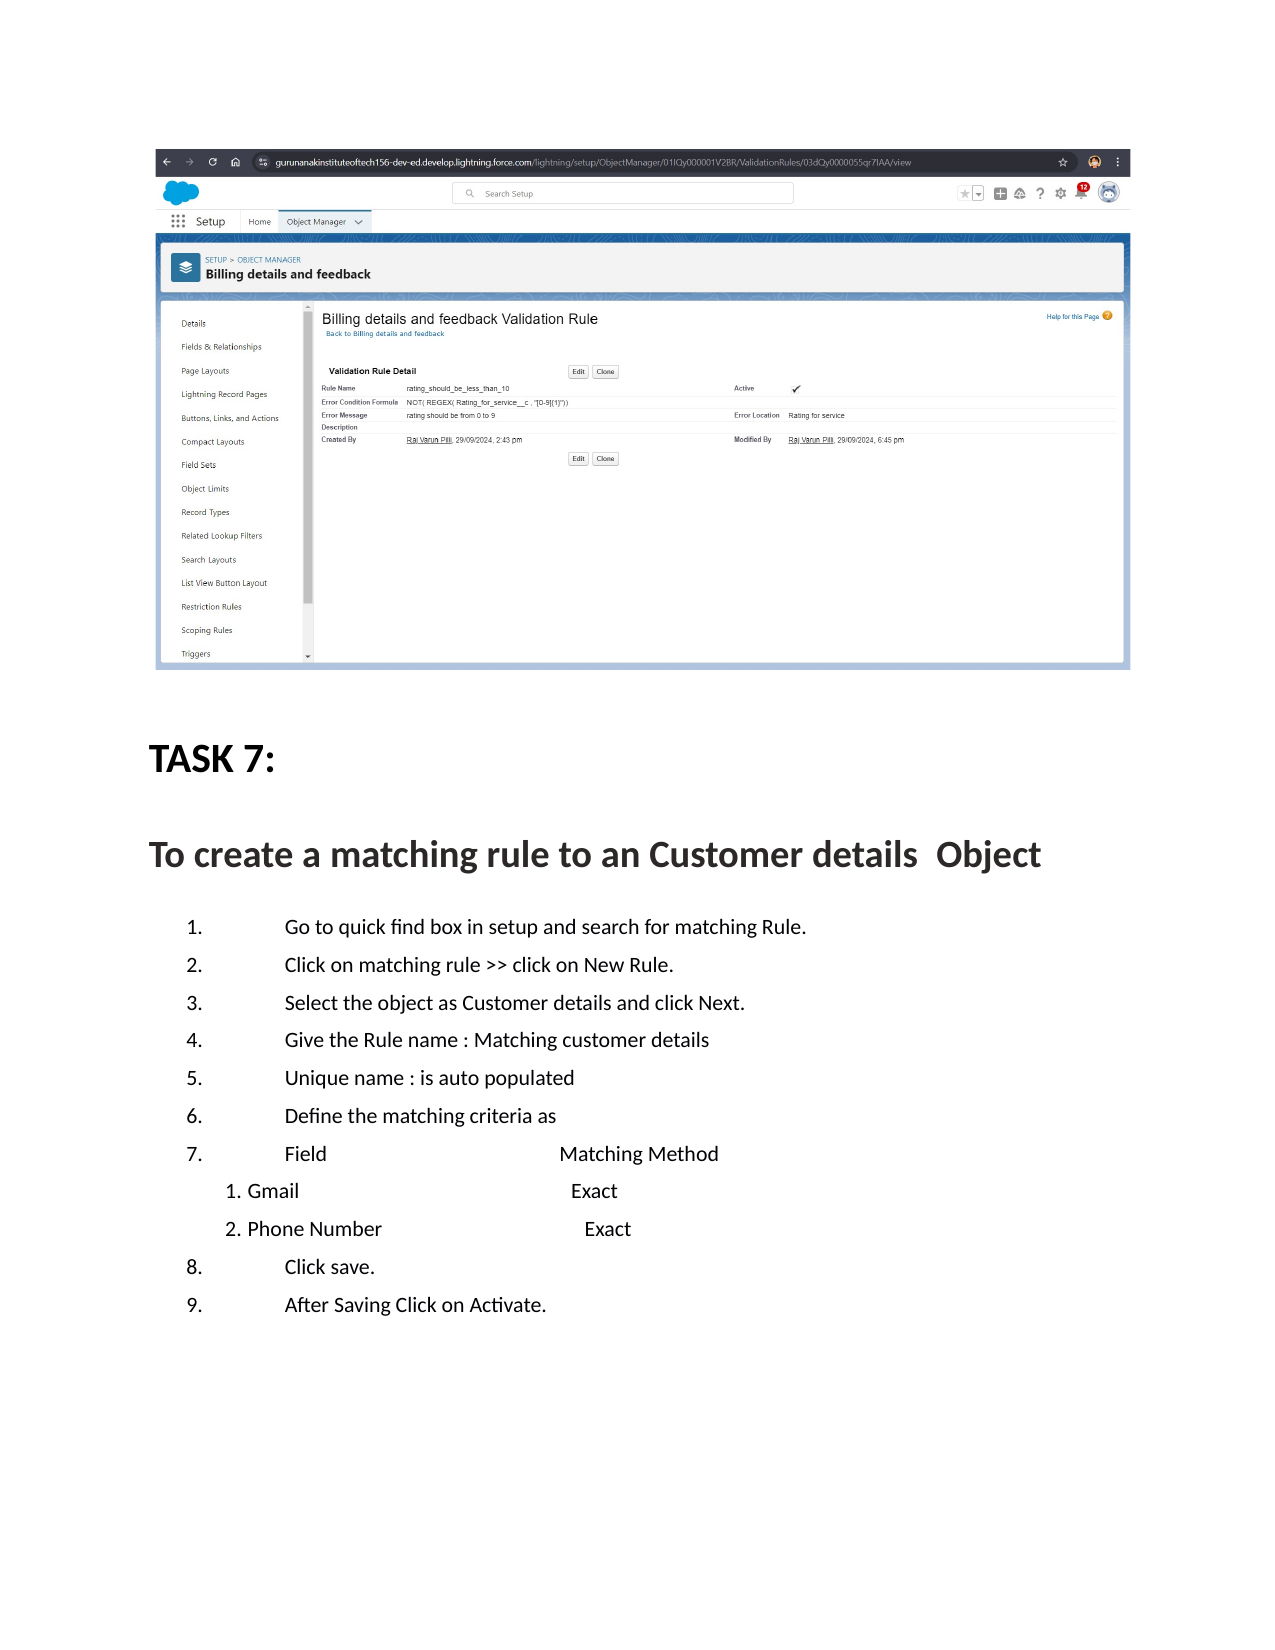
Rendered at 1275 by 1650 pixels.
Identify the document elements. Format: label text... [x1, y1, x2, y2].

list Unique name : is auto populated [186, 1064, 1126, 1091]
list Field Matching Method [186, 1140, 1126, 1167]
picture [155, 149, 1131, 670]
list After Saving Click on Activate. [186, 1291, 1126, 1318]
list Gmail Exact [225, 1178, 1126, 1204]
list Click save. [186, 1253, 1126, 1280]
list Define the matching criteria as [186, 1102, 1126, 1129]
list Select the object as Customer details and click Next. [186, 989, 1126, 1015]
subtitle To create a matching rule to an Customer details Object [148, 830, 1206, 877]
list Click on matching rule >> click on New Rule. [186, 951, 1126, 977]
text TASK 7: [148, 732, 1206, 783]
list Phone Number Exact [225, 1216, 1126, 1242]
list Go to quick find box in setup and search for matching Rule. [186, 913, 1126, 940]
list Give the Rule name : Matching customer details [186, 1026, 1126, 1053]
